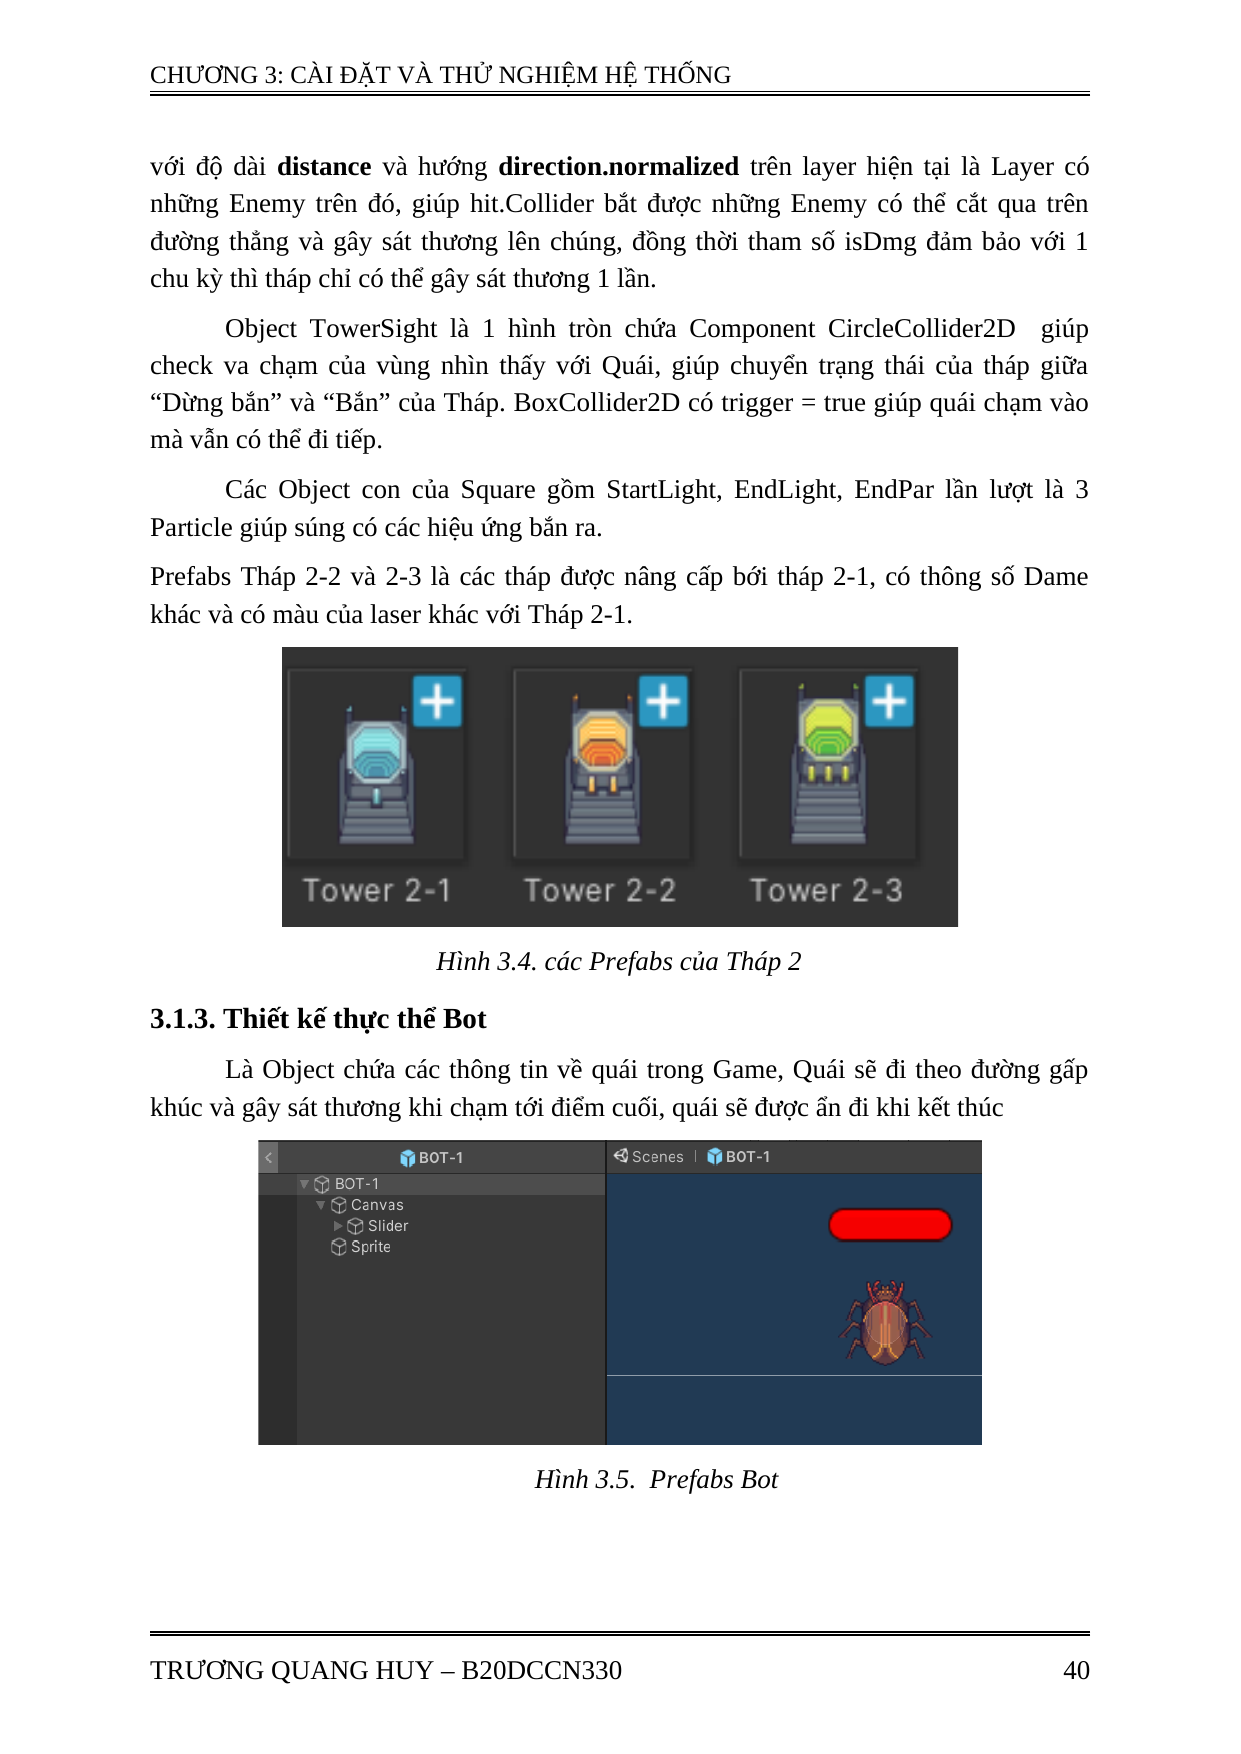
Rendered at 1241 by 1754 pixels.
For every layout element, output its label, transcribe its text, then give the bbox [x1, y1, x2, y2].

subtitle Hình 3.5. Prefabs Bot [150, 1463, 1090, 1494]
subtitle Hình 3.4. các Prefabs của Tháp 2 [150, 945, 1090, 976]
text Là Object chứa các thông tin về quái trong Game, Quái sẽ đi theo đường gấp khúc và gây sát thương khi chạm tới điểm cuối, quái sẽ được ẩn đi khi kết thúc [150, 1054, 1090, 1122]
subtitle 3.1.3. Thiết kế thực thể Bot [150, 1001, 1090, 1034]
text Prefabs Tháp 2-2 và 2-3 là các tháp được nâng cấp bới tháp 2-1, có thông số Dame khác và có màu của laser khác với Tháp 2-1. [150, 560, 1090, 629]
picture [282, 647, 959, 927]
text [150, 150, 1090, 293]
text Object TowerSight là 1 hình tròn chứa Component CircleCollider2D giúp check va chạm của vùng nhìn thấy với Quái, giúp chuyển trạng thái của tháp giữa “Dừng bắn” và “Bắn” của Tháp. BoxCollider2D có trigger = true giúp quái chạm vào mà vẫn có thể đi tiếp. [150, 312, 1090, 455]
picture [258, 1140, 982, 1445]
text Các Object con của Square gồm StartLight, EndLight, EndPar lần lượt là 3 Particle giúp súng có các hiệu ứng bắn ra. [150, 473, 1090, 542]
